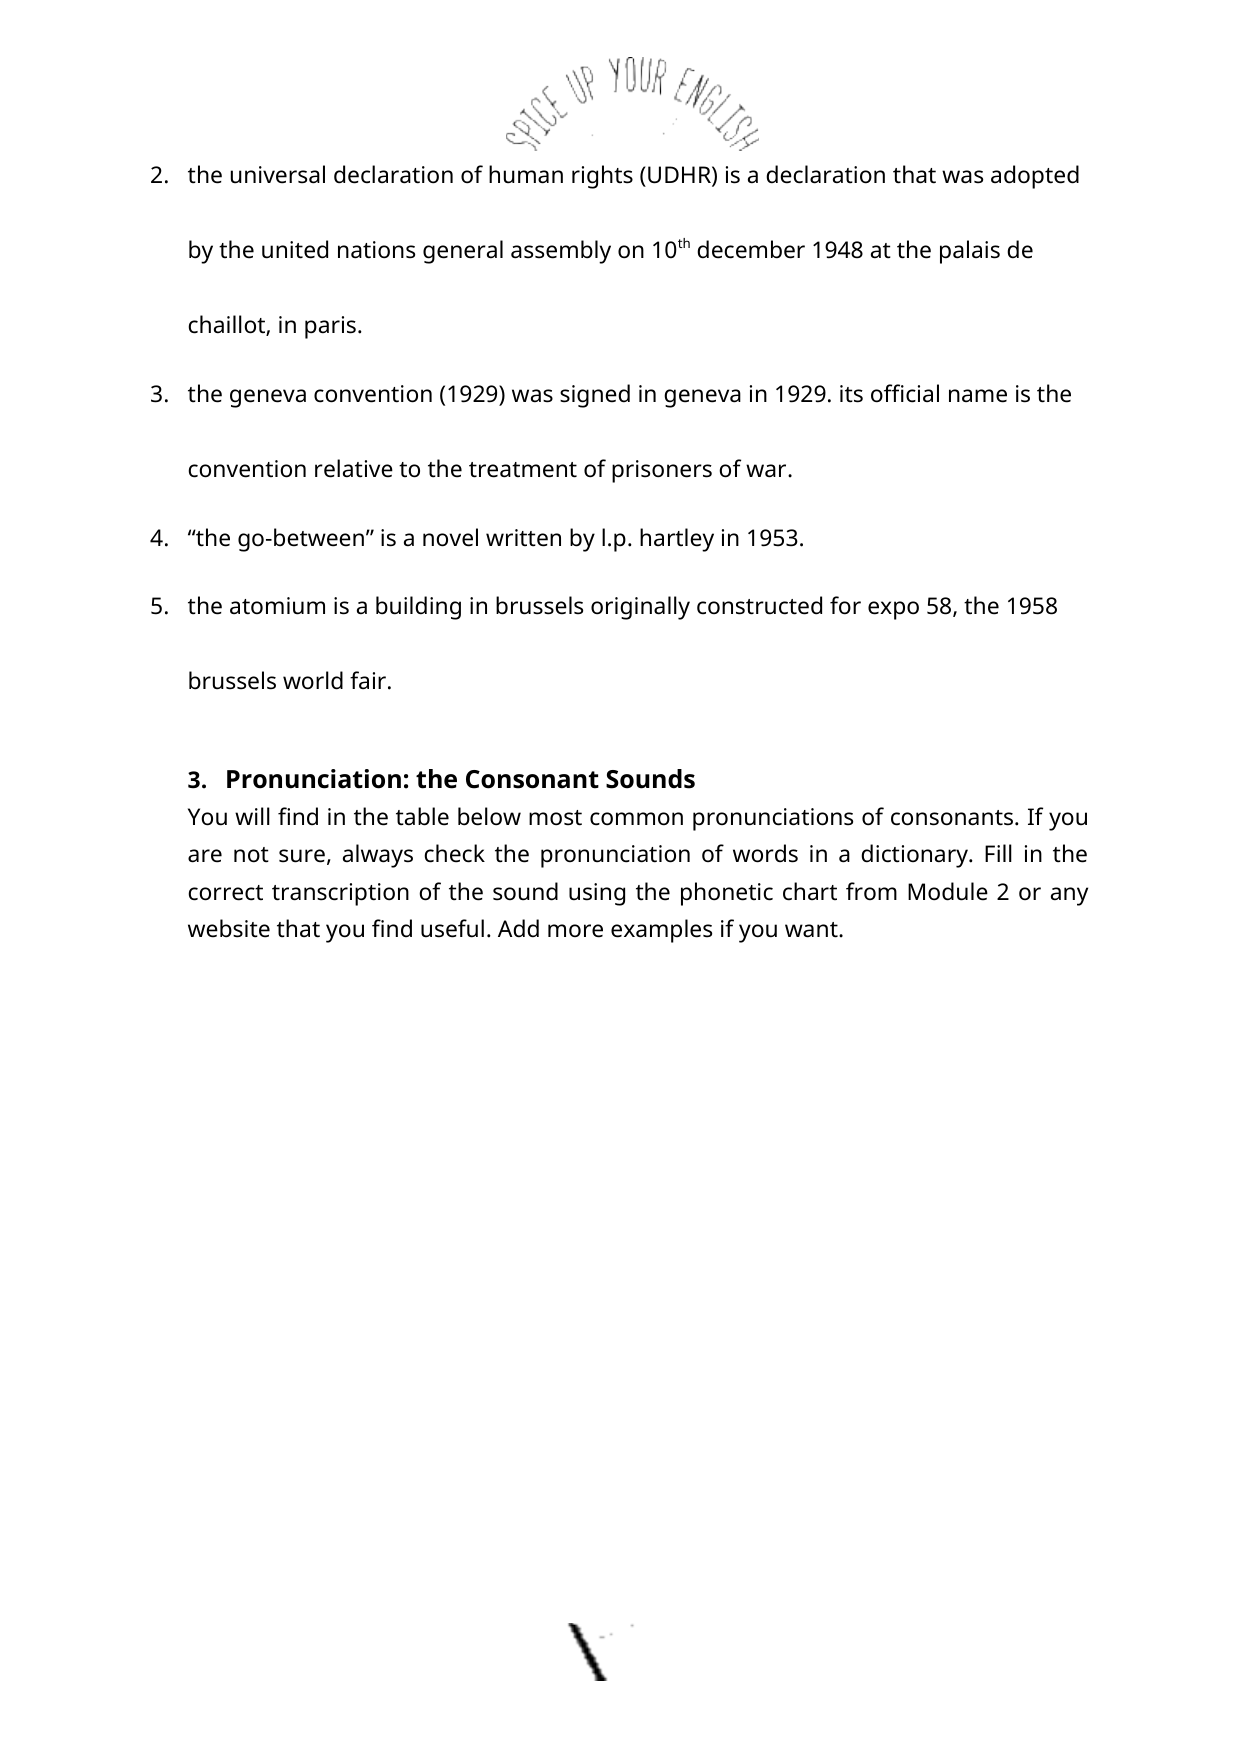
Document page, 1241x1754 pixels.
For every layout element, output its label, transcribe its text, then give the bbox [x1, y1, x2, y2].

subtitle You will find in the table below most common pronunciations of consonants. If you are not sure, always check the pronunciation of words in a dictionary. Fill in the correct transcription of the sound using the phonetic chart from Module 2 or any website that you find useful. Add more examples if you want. [187, 798, 1090, 948]
list the geneva convention (1929) was signed in geneva in 1929. its official name is the convention relative to the treatment of prisoners of war. [150, 375, 1090, 487]
list the atomium is a building in brussels originally constructed for expo 58, the 1958 brussels world fair. [150, 587, 1090, 700]
list the universal declaration of human rights (UDHR) is a declaration that was adopted by the united nations general assembly on 10th december 1948 at the palais de chaillot, in paris. [150, 156, 1090, 343]
subtitle Pronunciation: the Consonant Sounds [187, 760, 1090, 798]
list “the go-between” is a novel written by l.p. hartley in 1953. [150, 518, 1090, 556]
